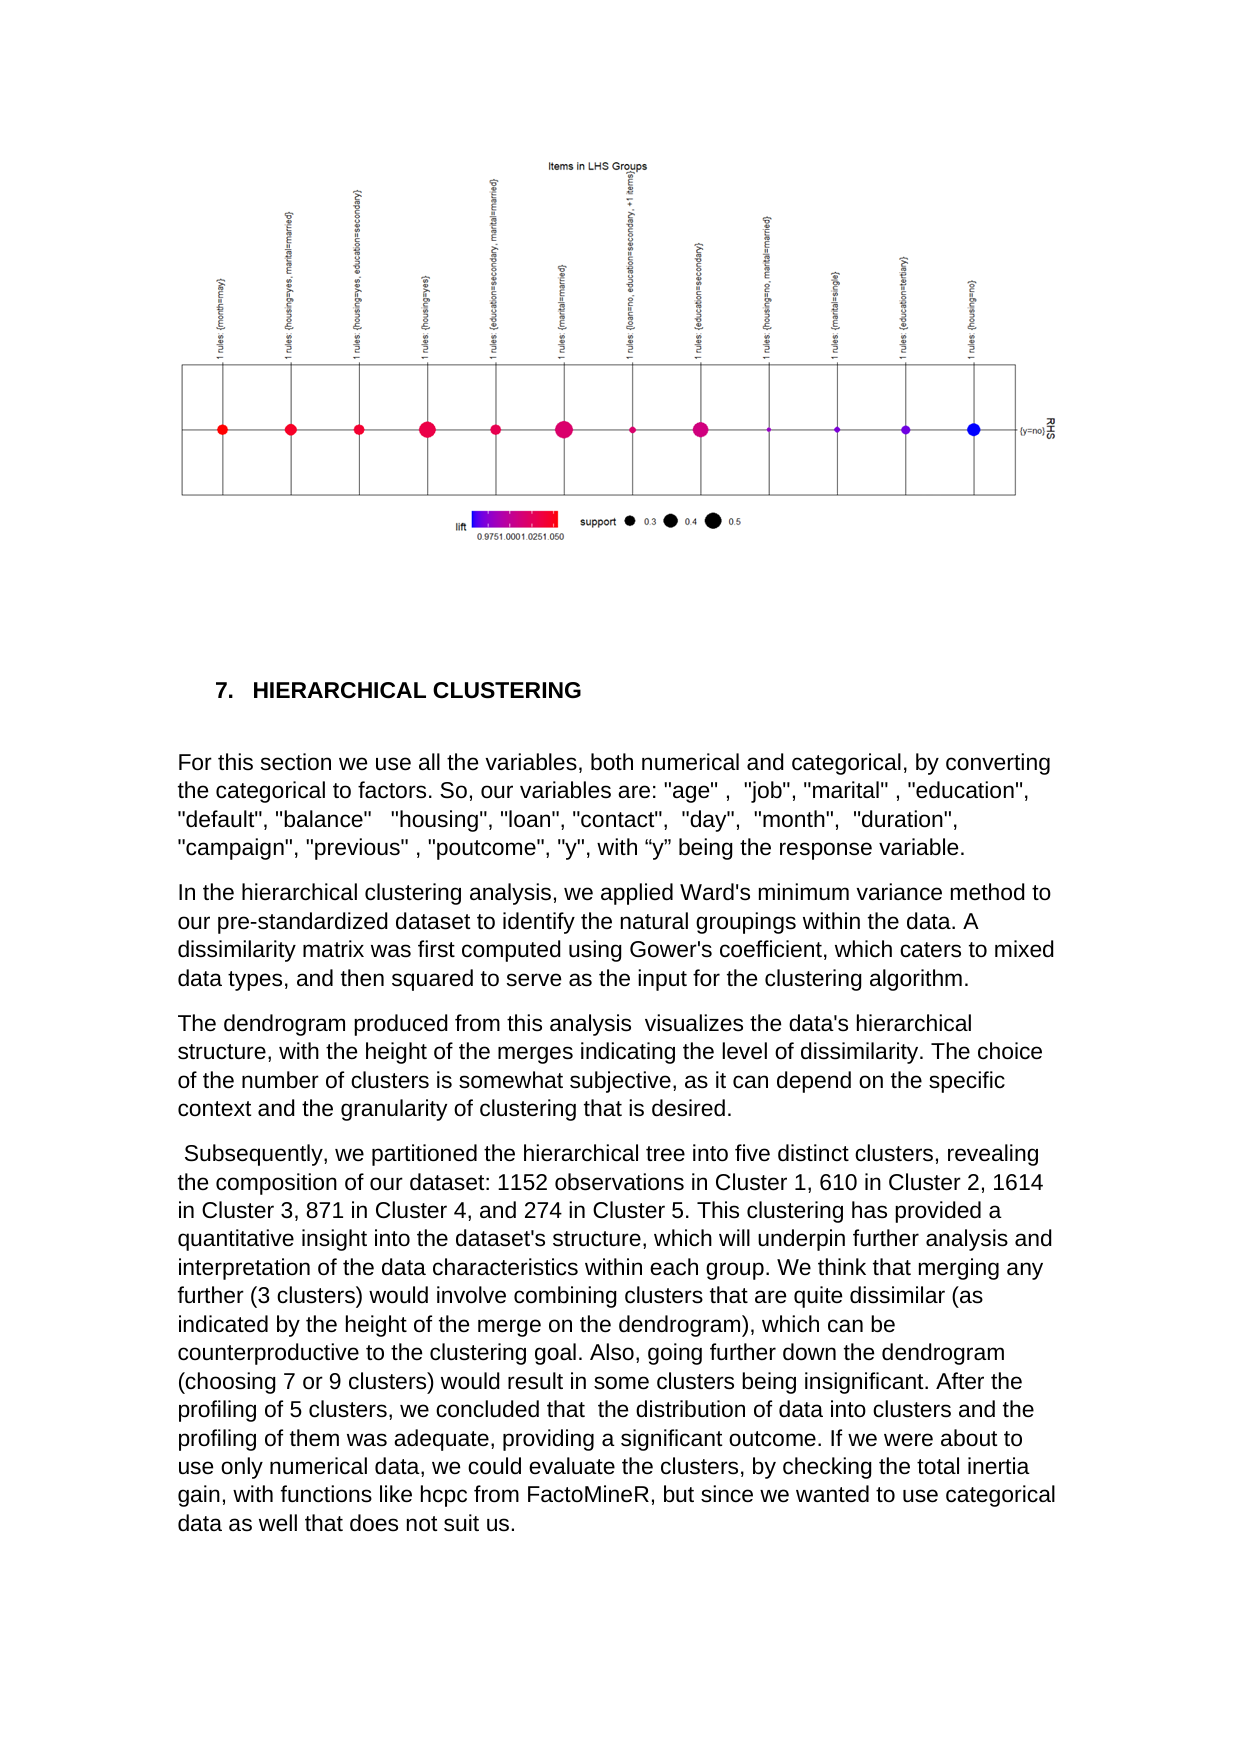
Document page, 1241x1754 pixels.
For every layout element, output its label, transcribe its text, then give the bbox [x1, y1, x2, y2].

text In the hierarchical clustering analysis, we applied Ward's minimum variance method to our pre-standardized dataset to identify the natural groupings within the data. A dissimilarity matrix was first computed using Gower's coefficient, which caters to mixed data types, and then squared to serve as the input for the clustering algorithm. [177, 879, 1063, 991]
text The dendrogram produced from this analysis visualizes the data's hierarchical structure, with the height of the merges indicating the level of dissimilarity. The choice of the number of clusters is somewhat subjective, as it can depend on the specific context and the granularity of clustering that is desired. [177, 1010, 1063, 1121]
text Subsequently, we partitioned the hierarchical tree into five distinct clusters, revealing the composition of our dataset: 1152 observations in Cluster 1, 610 in Cluster 2, 1614 in Cluster 3, 871 in Cluster 4, and 274 in Cluster 5. This clustering has provided a quantitative insight into the dataset's structure, which will underpin further analysis and interpretation of the data characteristics within each group. We think that merging any further (3 clusters) would involve combining clusters that are quite dissimilar (as indicated by the height of the merge on the dendrogram), which can be counterproductive to the clustering goal. Also, going further down the dendrogram (choosing 7 or 9 clusters) would result in some clusters being insignificant. After the profiling of 5 clusters, we concluded that the distribution of data into clusters and the profiling of them was adequate, providing a significant outcome. If we were about to use only numerical data, we could evaluate the clusters, by checking the total inertia gain, with functions like hcpc from FactoMineR, but since we wanted to use categorical data as well that does not suit us. [177, 1140, 1063, 1536]
subtitle HIERARCHICAL CLUSTERING [215, 677, 1063, 704]
text For this section we use all the variables, both numerical and categorical, by converting the categorical to factors. So, our variables are: "age" , "job", "marital" , "education", "default", "balance" "housing", "loan", "contact", "day", "month", "duration", "campaign", "previous" , "poutcome", "y", with “y” being the response variable. [177, 749, 1063, 861]
picture [177, 147, 1063, 550]
